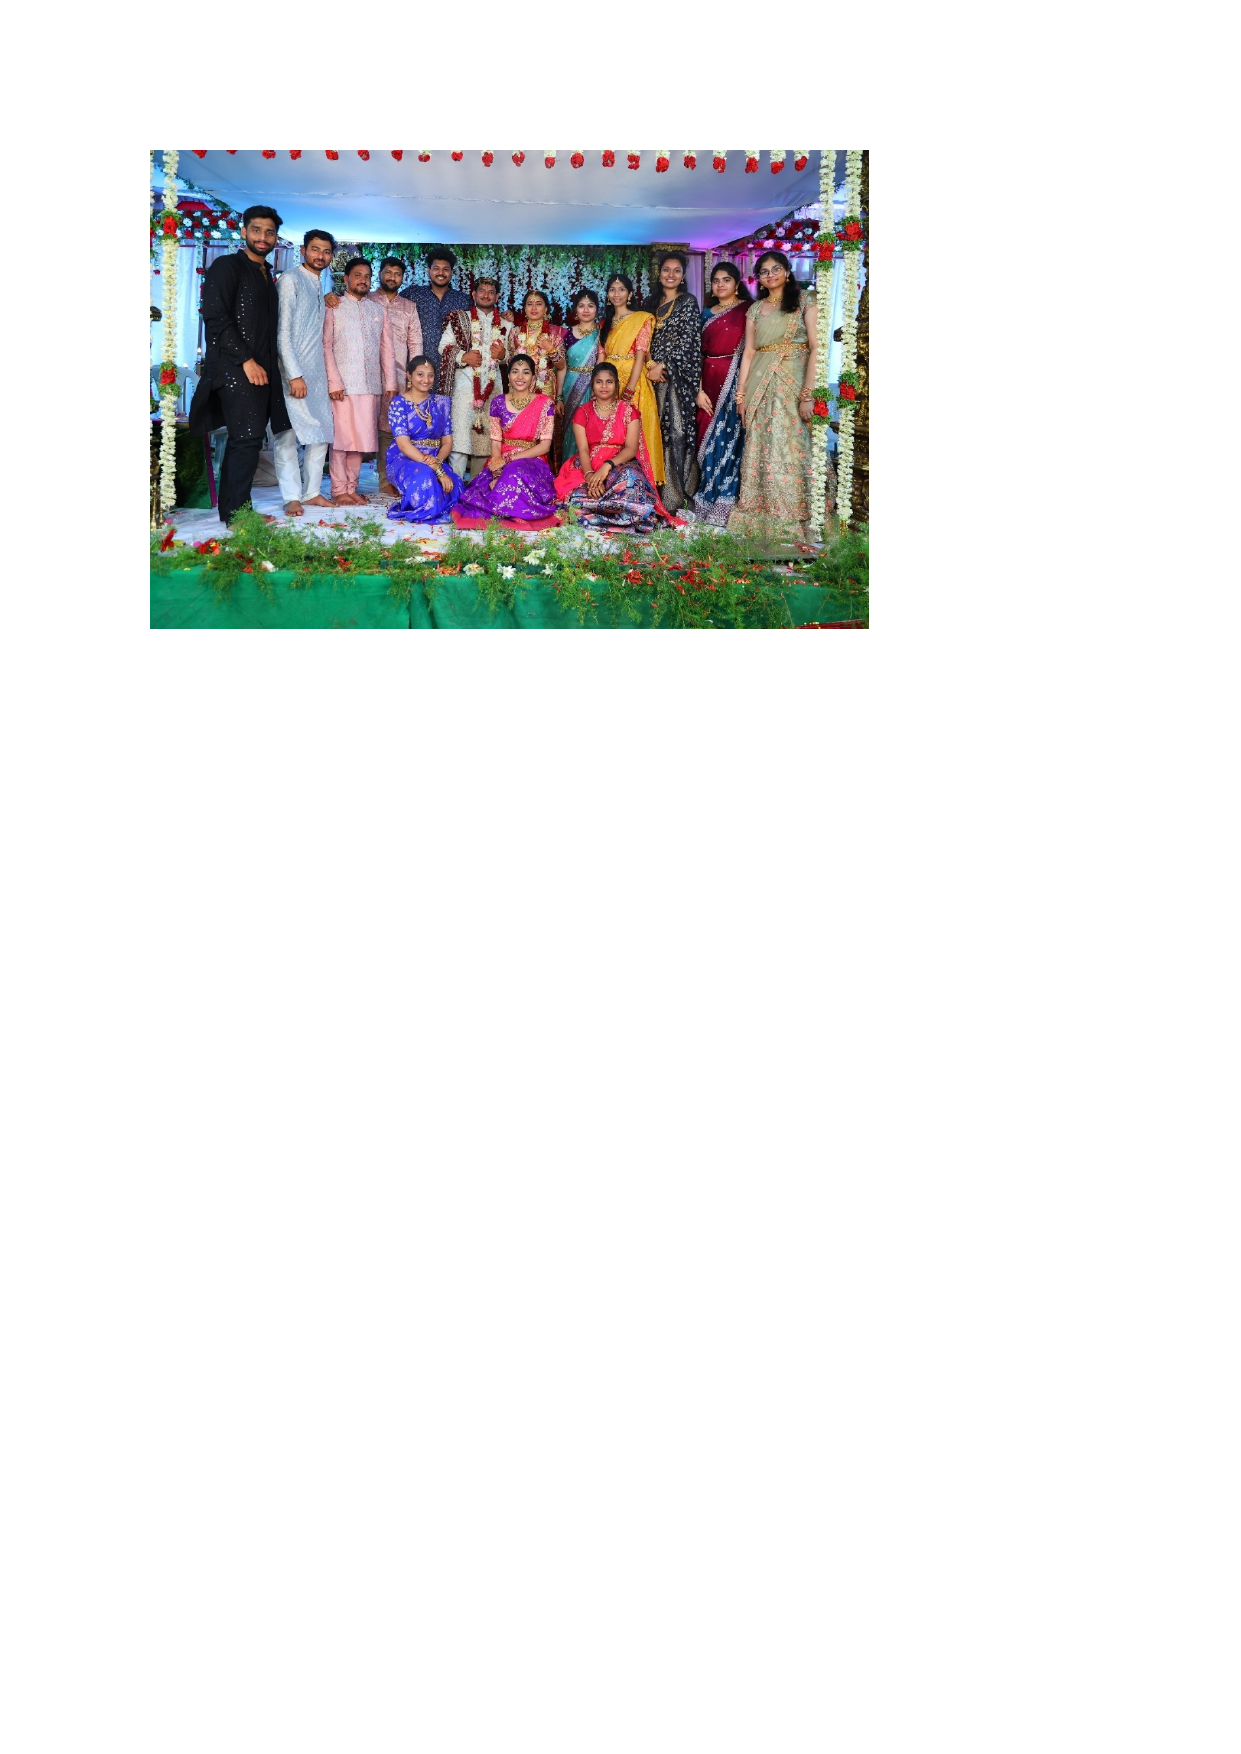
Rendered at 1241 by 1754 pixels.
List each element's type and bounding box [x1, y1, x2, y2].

picture [150, 150, 869, 629]
